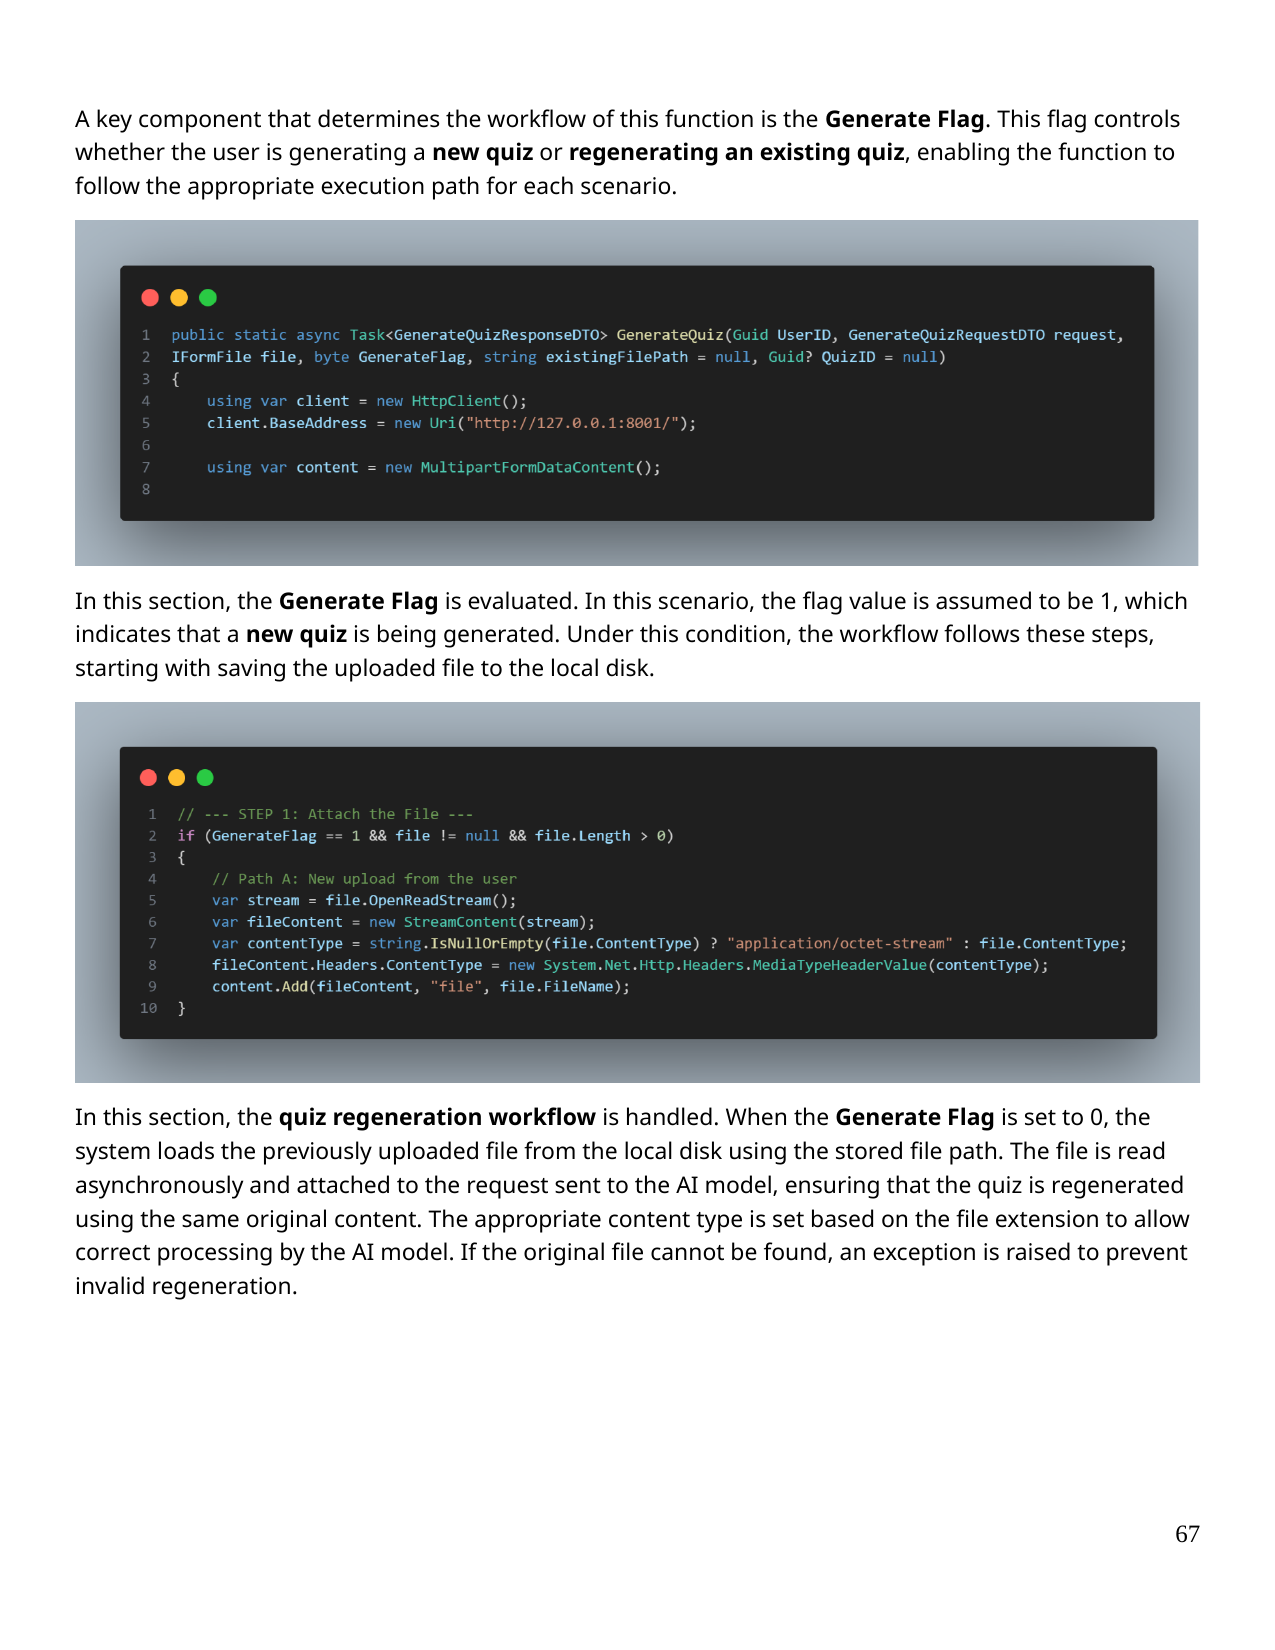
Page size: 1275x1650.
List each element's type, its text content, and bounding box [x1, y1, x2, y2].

text In this section, the quiz regeneration workflow is handled. When the Generate Flag is set to 0, the system loads the previously uploaded file from the local disk using the stored file path. The file is read asynchronously and attached to the request sent to the AI model, ensuring that the quiz is regenerated using the same original content. The appropriate content type is set based on the file extension to allow correct processing by the AI model. If the original file cannot be found, an exception is raised to prevent invalid regeneration. [75, 1101, 1200, 1301]
picture [75, 702, 1200, 1083]
picture [75, 220, 1199, 566]
text A key component that determines the workflow of this function is the Generate Flag. This flag controls whether the user is generating a new quiz or regenerating an existing quiz, enabling the function to follow the appropriate execution path for each scenario. [75, 102, 1200, 201]
text In this section, the Generate Flag is evaluated. In this scenario, the flag value is assumed to be 1, which indicates that a new quiz is being generated. Under this condition, the workflow follows these steps, starting with saving the uploaded file to the local disk. [75, 585, 1200, 683]
